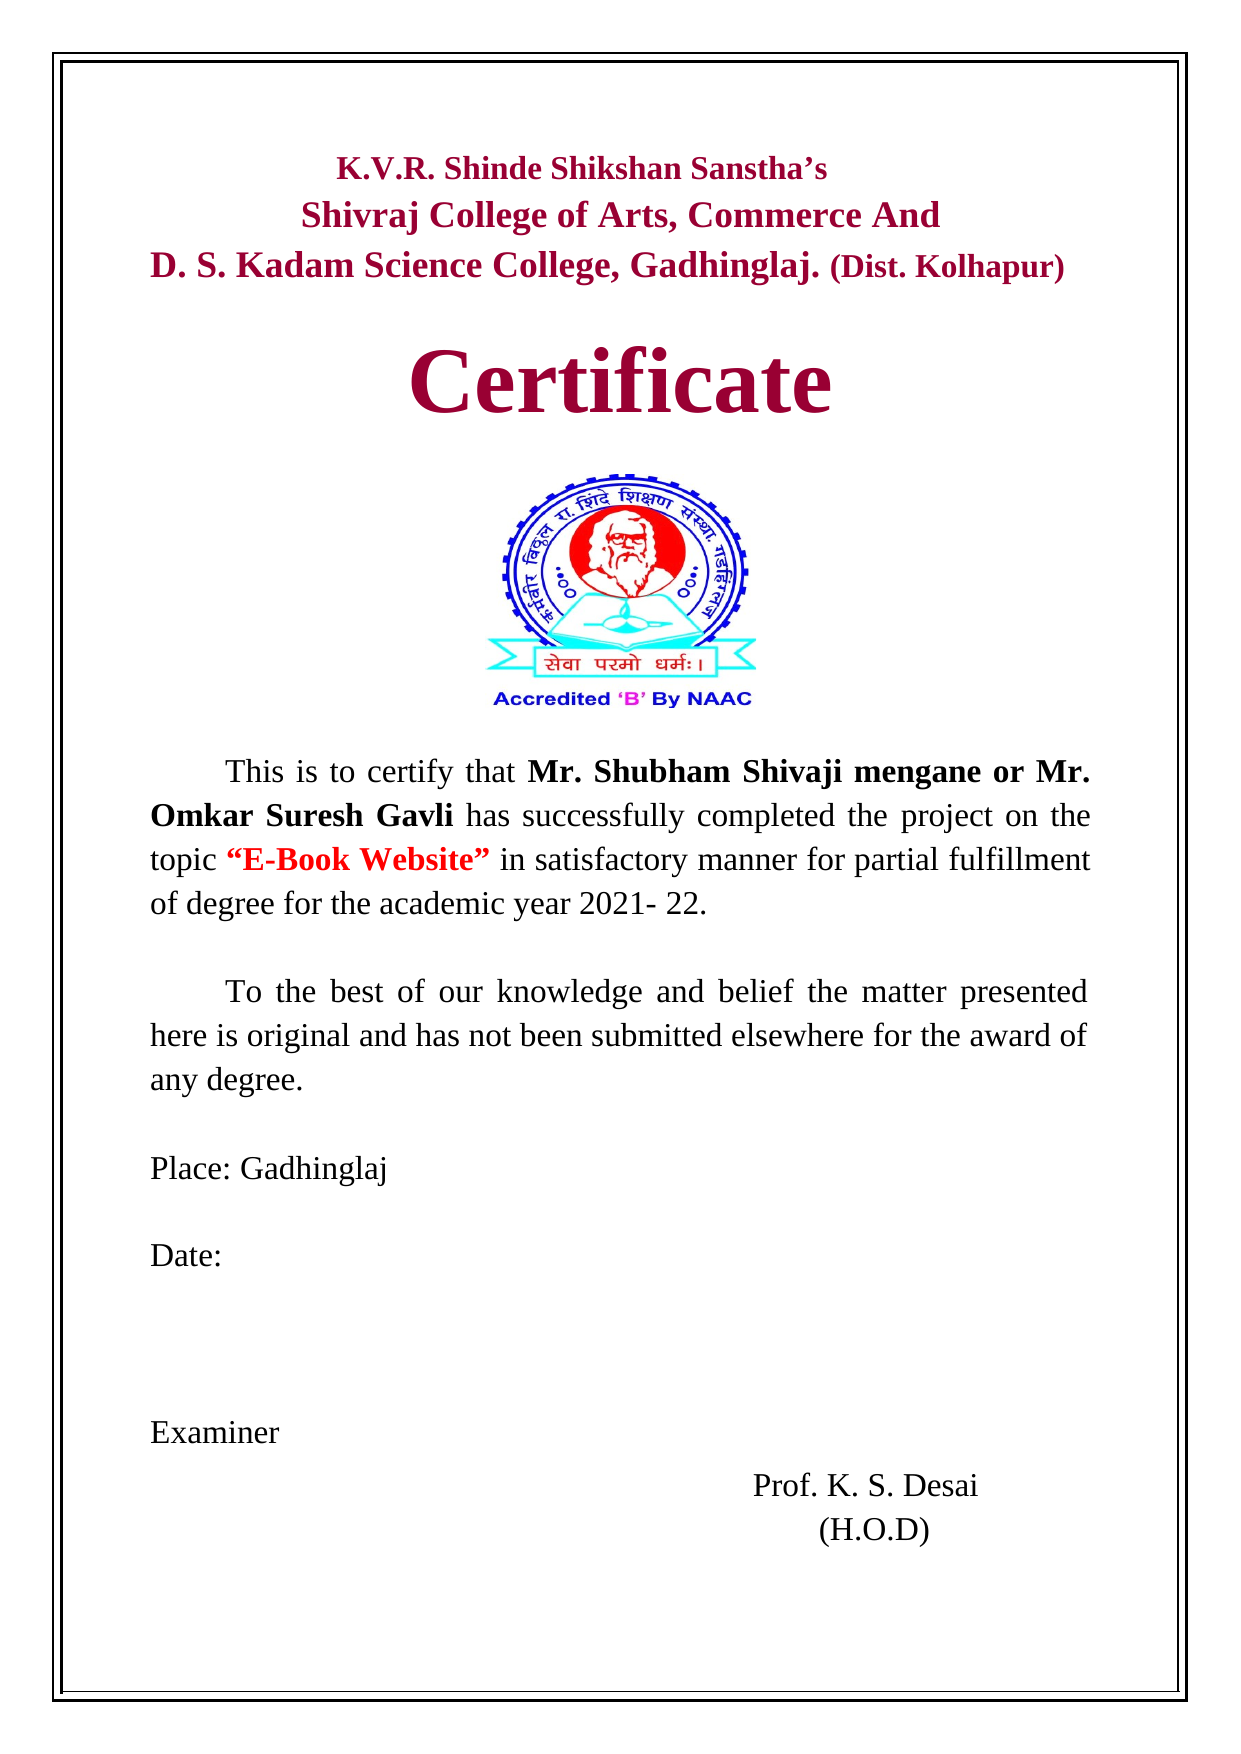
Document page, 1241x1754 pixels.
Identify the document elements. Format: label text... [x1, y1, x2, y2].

text Shivraj College of Arts, Commerce And [301, 192, 1103, 236]
text K.V.R. Shinde Shikshan Sanstha’s [336, 148, 1103, 186]
text This is to certify that Mr. Shubham Shivaji mengane or Mr. Omkar Suresh Gavli has successfully completed the project on the topic “E-Book Website” in satisfactory manner for partial fulfillment of degree for the academic year 2021- 22. [150, 751, 1091, 922]
text Examiner [150, 1412, 283, 1450]
text Prof. K. S. Desai (H.O.D) [753, 1465, 981, 1548]
text To the best of our knowledge and belief the matter presented here is original and has not been submitted elsewhere for the award of any degree. [150, 972, 1089, 1098]
picture [485, 474, 757, 708]
title Certificate [314, 325, 926, 433]
text Place: Gadhinglaj Date: [150, 1148, 442, 1274]
text D. S. Kadam Science College, Gadhinglaj. (Dist. Kolhapur) [150, 242, 1103, 285]
